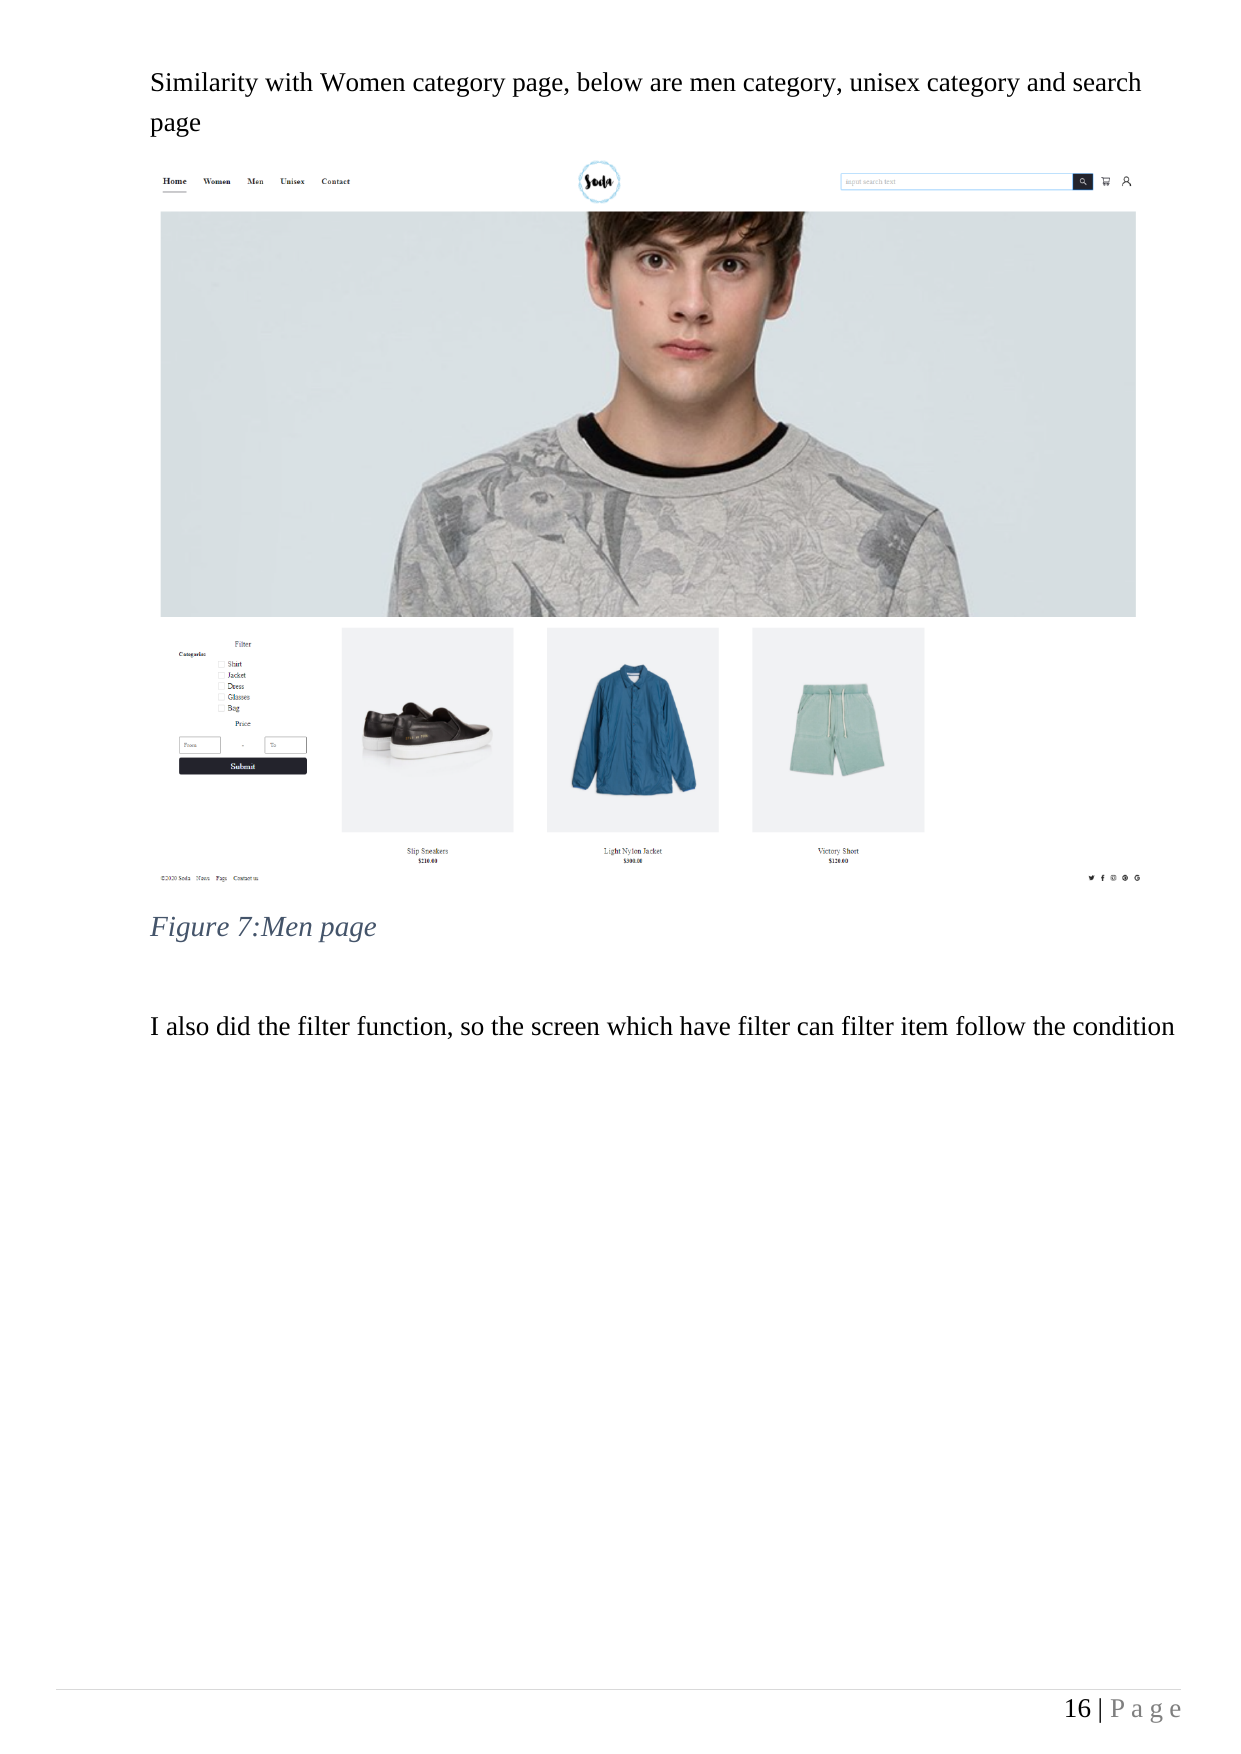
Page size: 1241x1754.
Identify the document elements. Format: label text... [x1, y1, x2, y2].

picture [150, 152, 1146, 894]
text I also did the filter function, so the screen which have filter can filter item follow the condition [150, 1010, 1181, 1041]
text Figure 7:Men page [150, 909, 1181, 943]
text Similarity with Women category page, below are men category, unisex category and search page [150, 66, 1181, 137]
